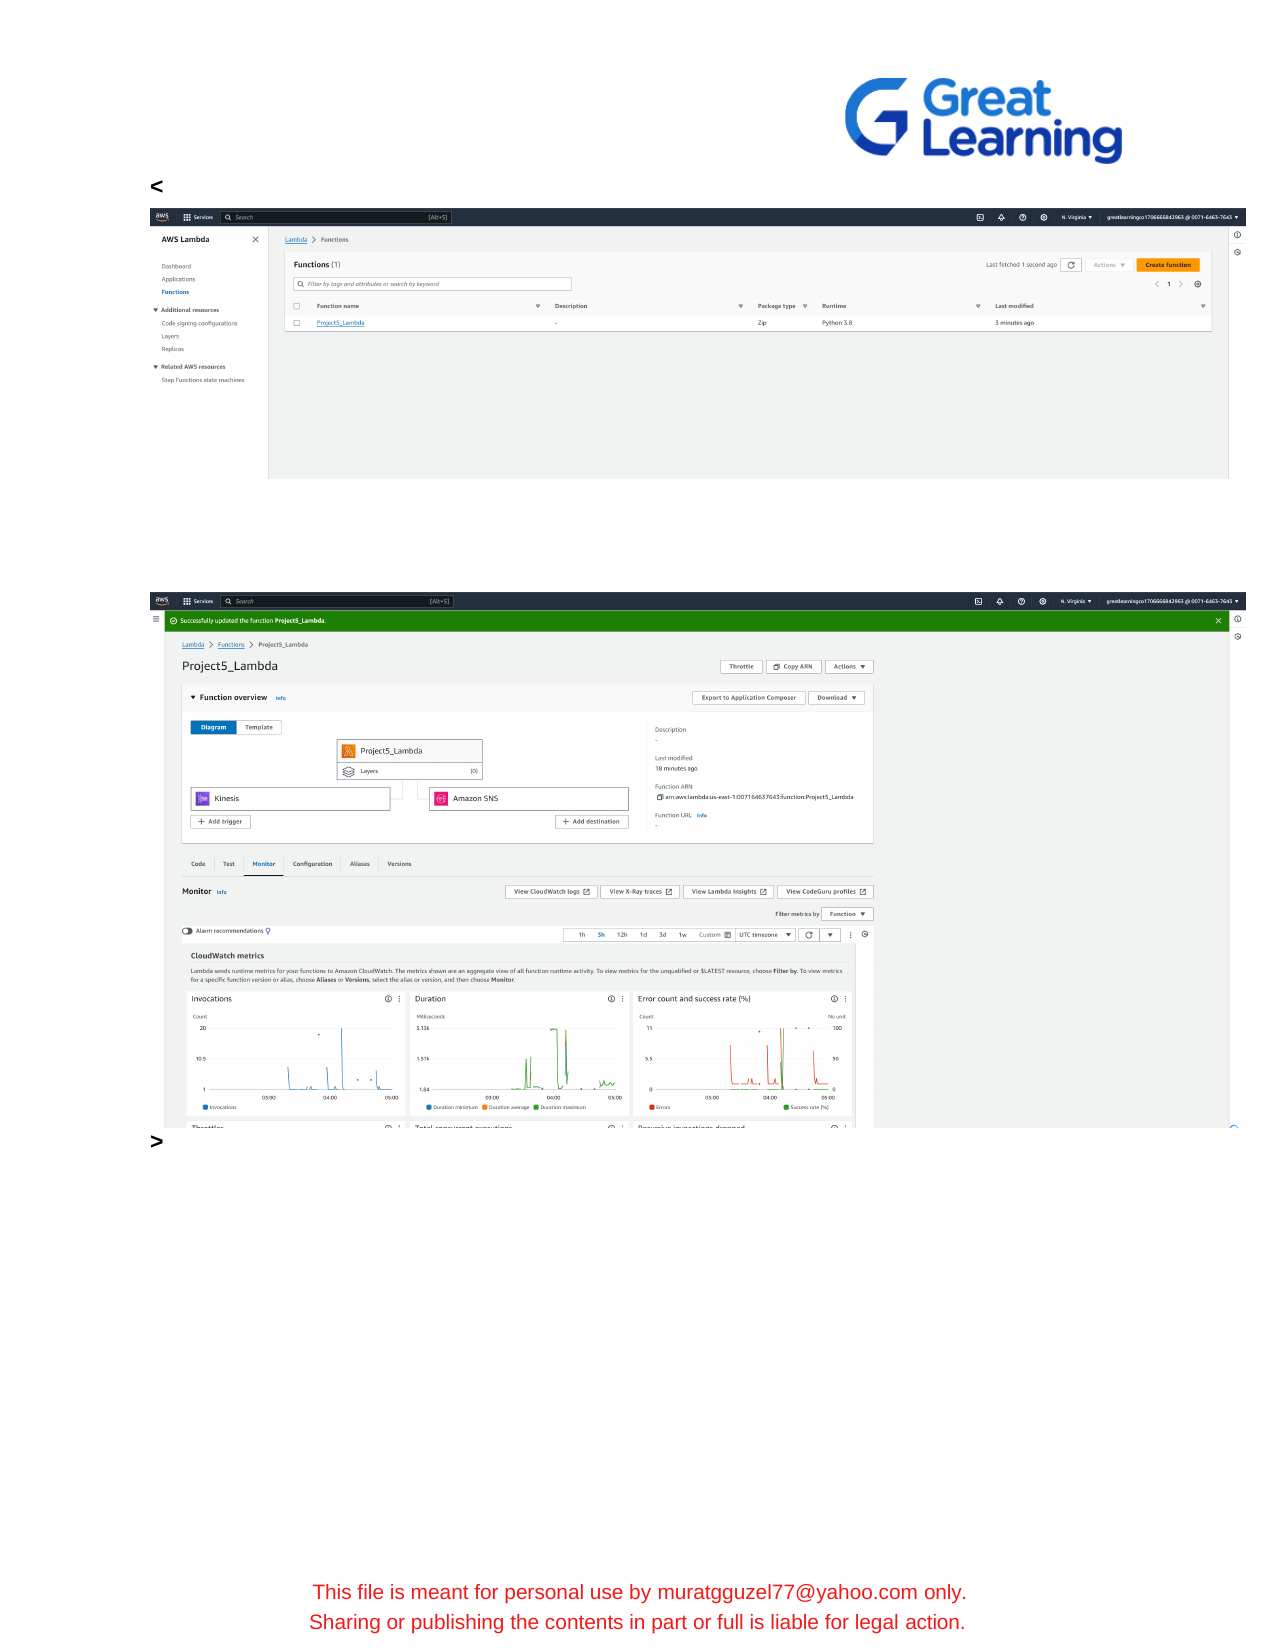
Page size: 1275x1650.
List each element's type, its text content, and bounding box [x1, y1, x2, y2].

text > [150, 1128, 1235, 1154]
picture [845, 78, 1122, 164]
picture [150, 592, 1246, 1128]
picture [150, 208, 1246, 479]
text < [150, 173, 1235, 199]
